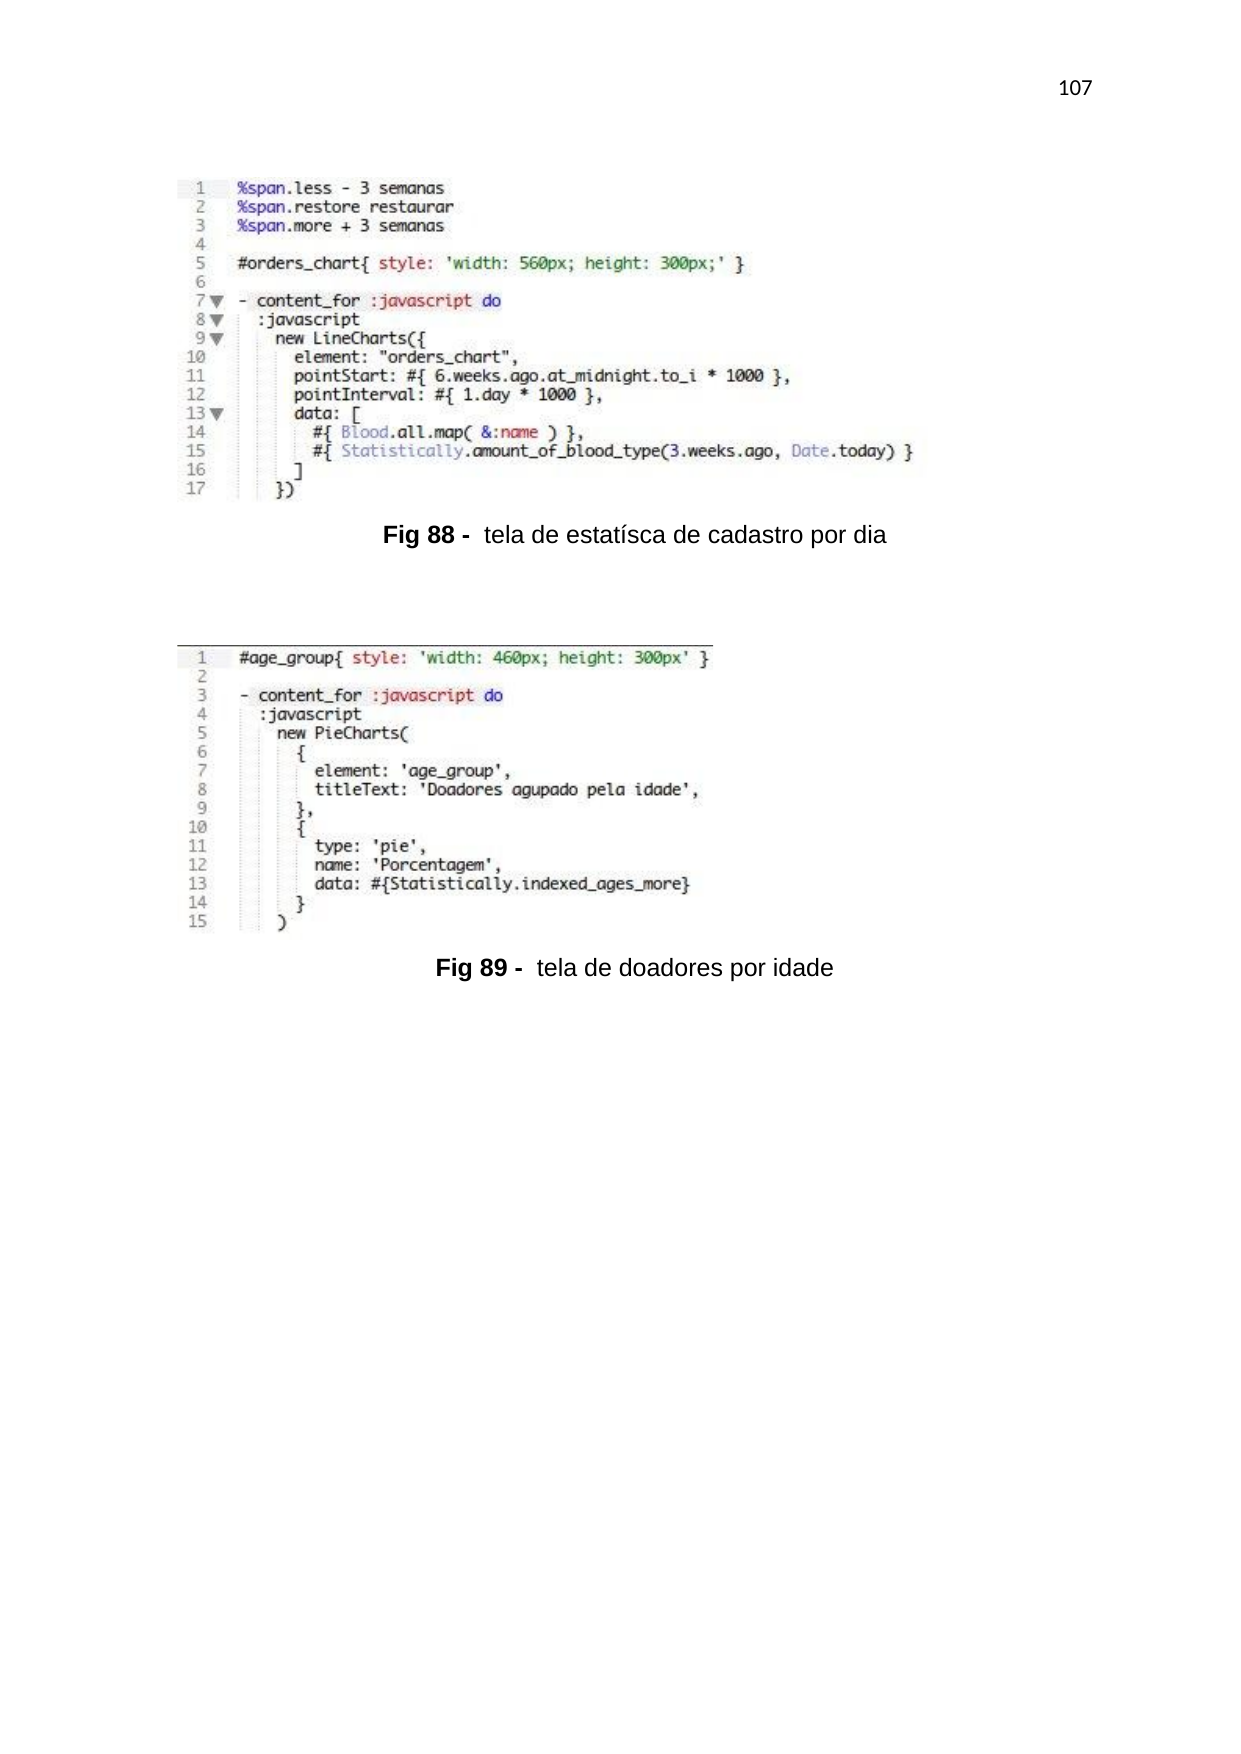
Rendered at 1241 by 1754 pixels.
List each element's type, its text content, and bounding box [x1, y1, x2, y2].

text Fig 88 - tela de estatísca de cadastro por dia [177, 520, 1092, 549]
picture [177, 645, 714, 940]
text Fig 89 - tela de doadores por idade [177, 953, 1092, 981]
picture [177, 177, 937, 507]
